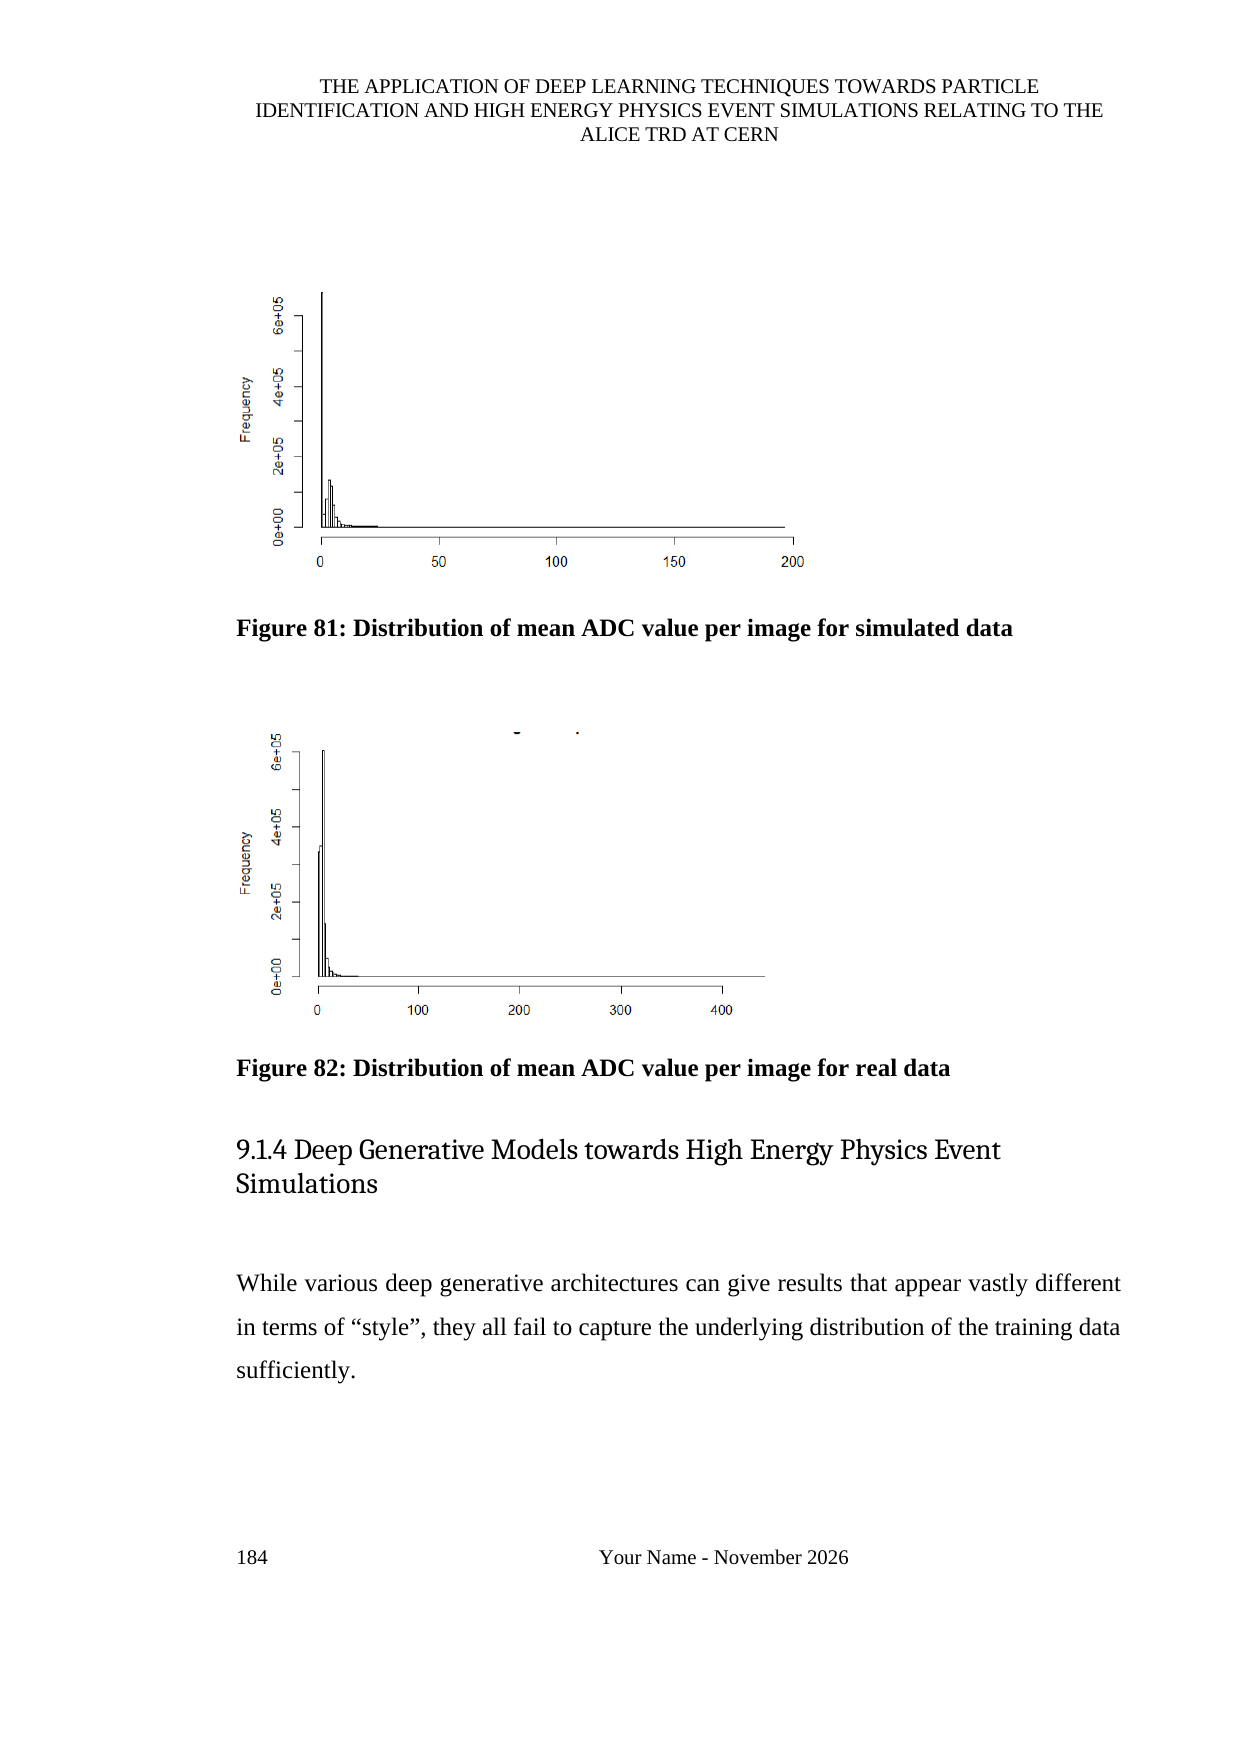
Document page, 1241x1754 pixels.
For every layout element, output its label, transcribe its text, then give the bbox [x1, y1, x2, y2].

text While various deep generative architectures can give results that appear vastly different in terms of “style”, they all fail to capture the underlying distribution of the training data sufficiently. [236, 1268, 1122, 1383]
picture [236, 732, 773, 1026]
picture [236, 282, 816, 587]
subtitle Deep Generative Models towards High Energy Physics Event Simulations [236, 1133, 1122, 1200]
